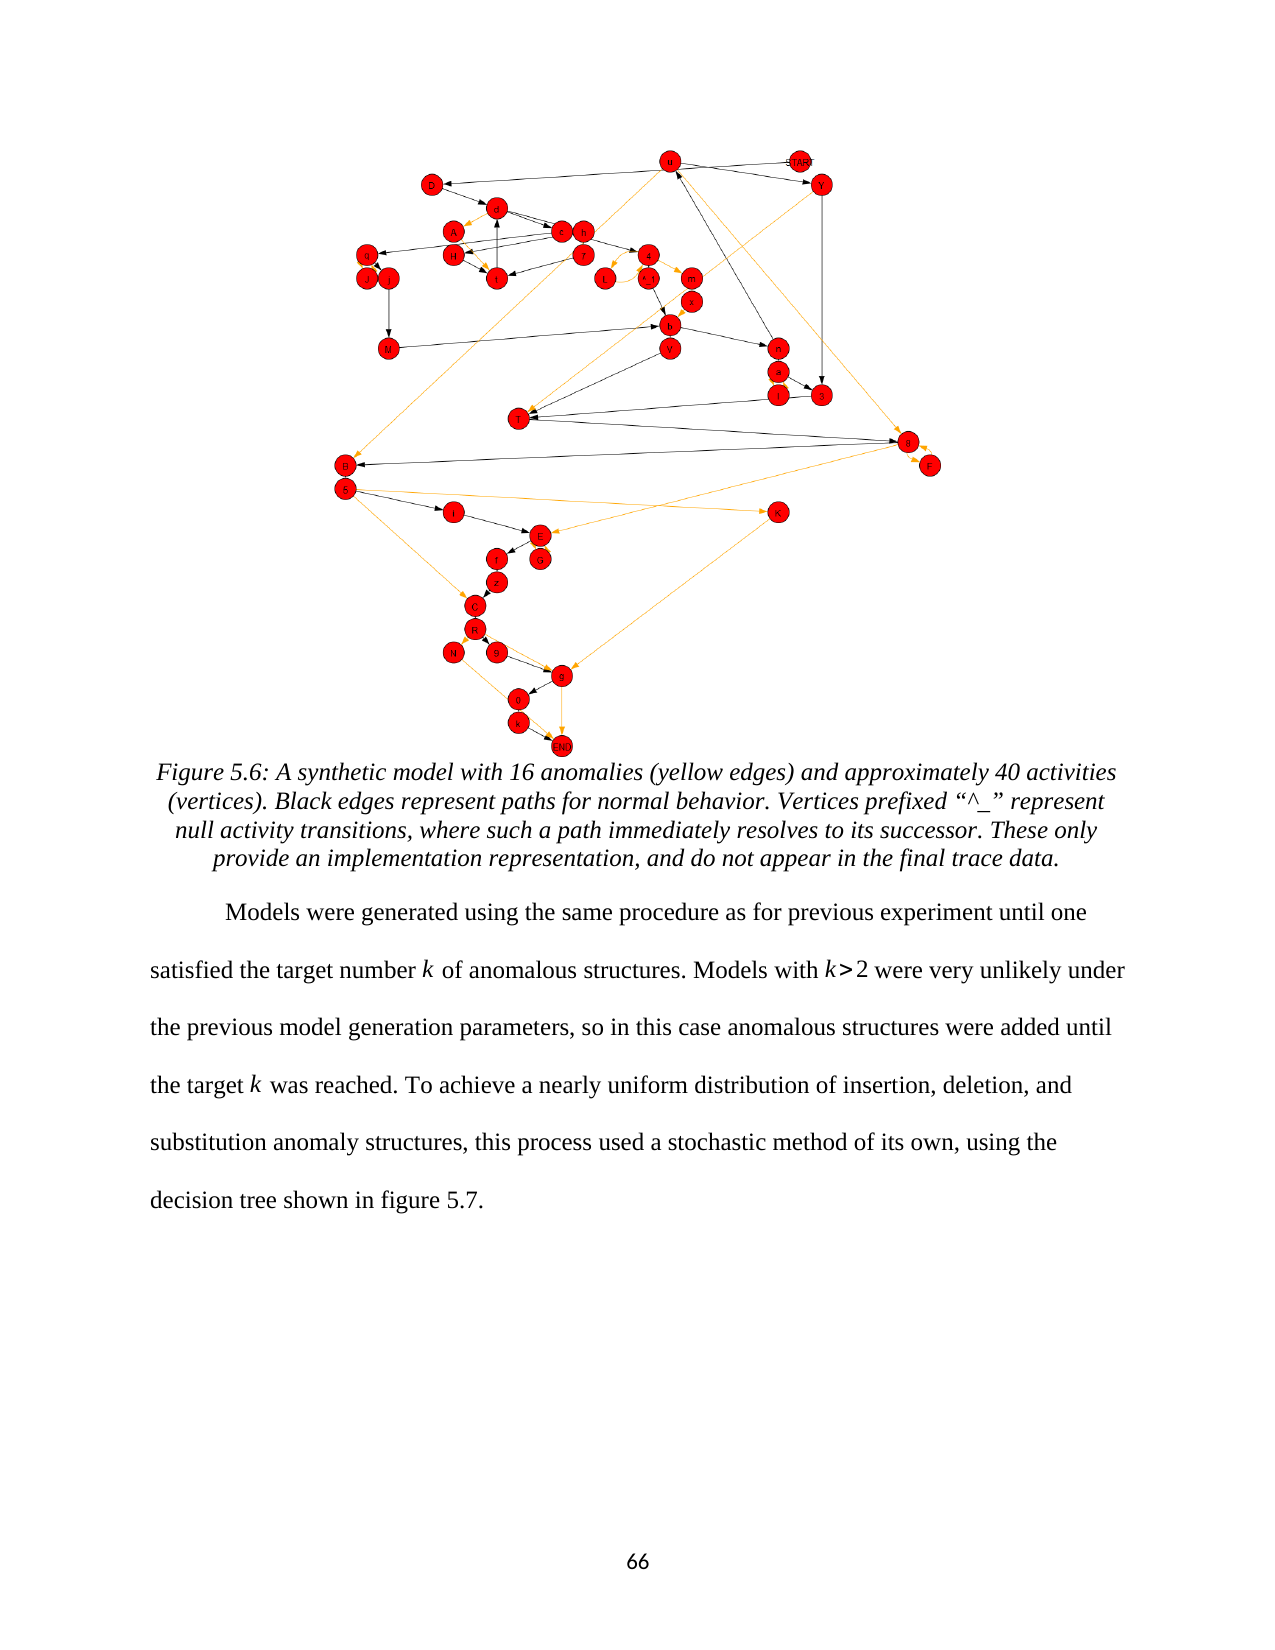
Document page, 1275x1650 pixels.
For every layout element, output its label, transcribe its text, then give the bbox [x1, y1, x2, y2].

picture [333, 150, 942, 758]
text Models were generated using the same procedure as for previous experiment until one satisfied the target number of anomalous structures. Models with were very unlikely under the previous model generation parameters, so in this case anomalous structures were added until the target was reached. To achieve a nearly uniform distribution of insertion, deletion, and substitution anomaly structures, this process used a stochastic method of its own, using the decision tree shown in figure 5.7. [150, 897, 1125, 1213]
text Figure 5.6: A synthetic model with 16 anomalies (yellow edges) and approximately 40 activities (vertices). Black edges represent paths for normal behavior. Vertices prefixed “^_” represent null activity transitions, where such a path immediately resolves to its successor. These only provide an implementation representation, and do not appear in the final trace data. [150, 757, 1125, 872]
